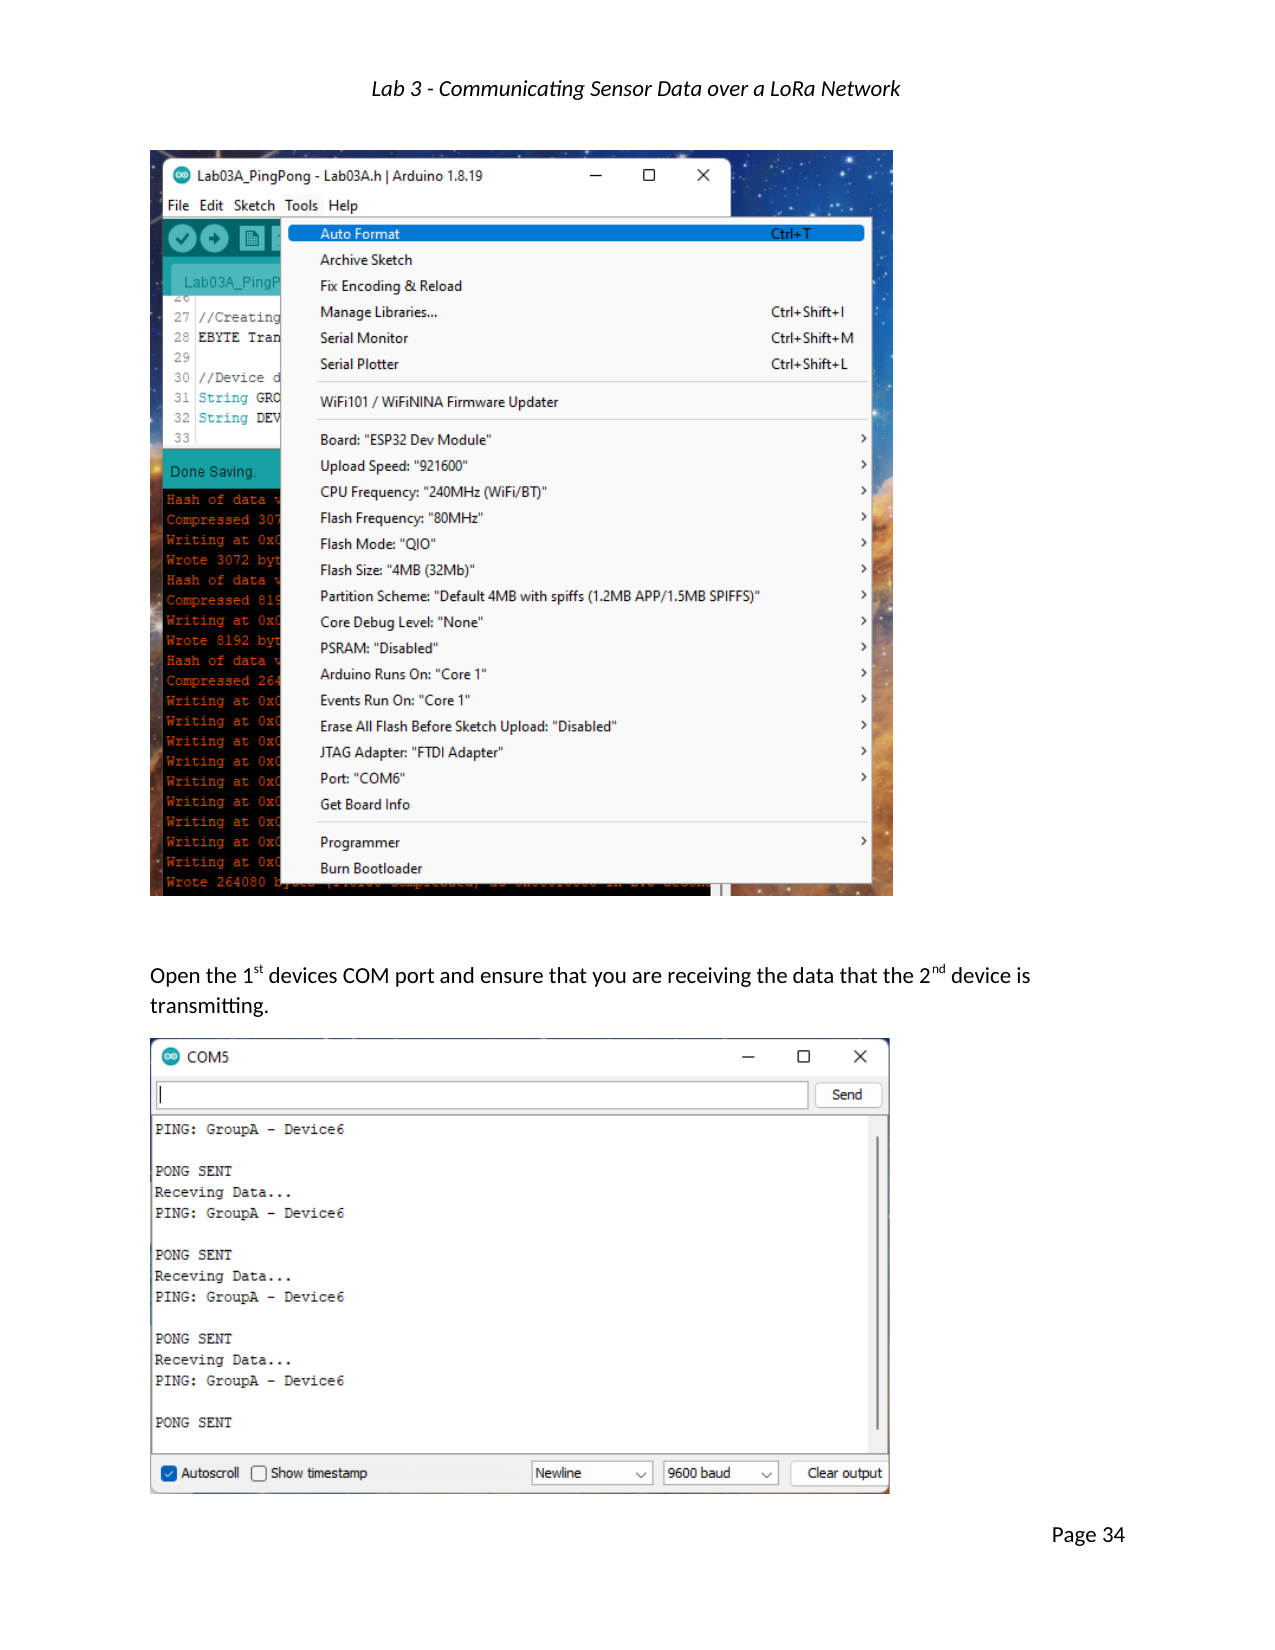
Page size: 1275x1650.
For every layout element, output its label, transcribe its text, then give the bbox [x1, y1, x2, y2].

picture [150, 150, 893, 896]
picture [150, 1038, 890, 1494]
text Open the 1st devices COM port and ensure that you are receiving the data that the 2nd device is transmitting. [150, 961, 1125, 1019]
